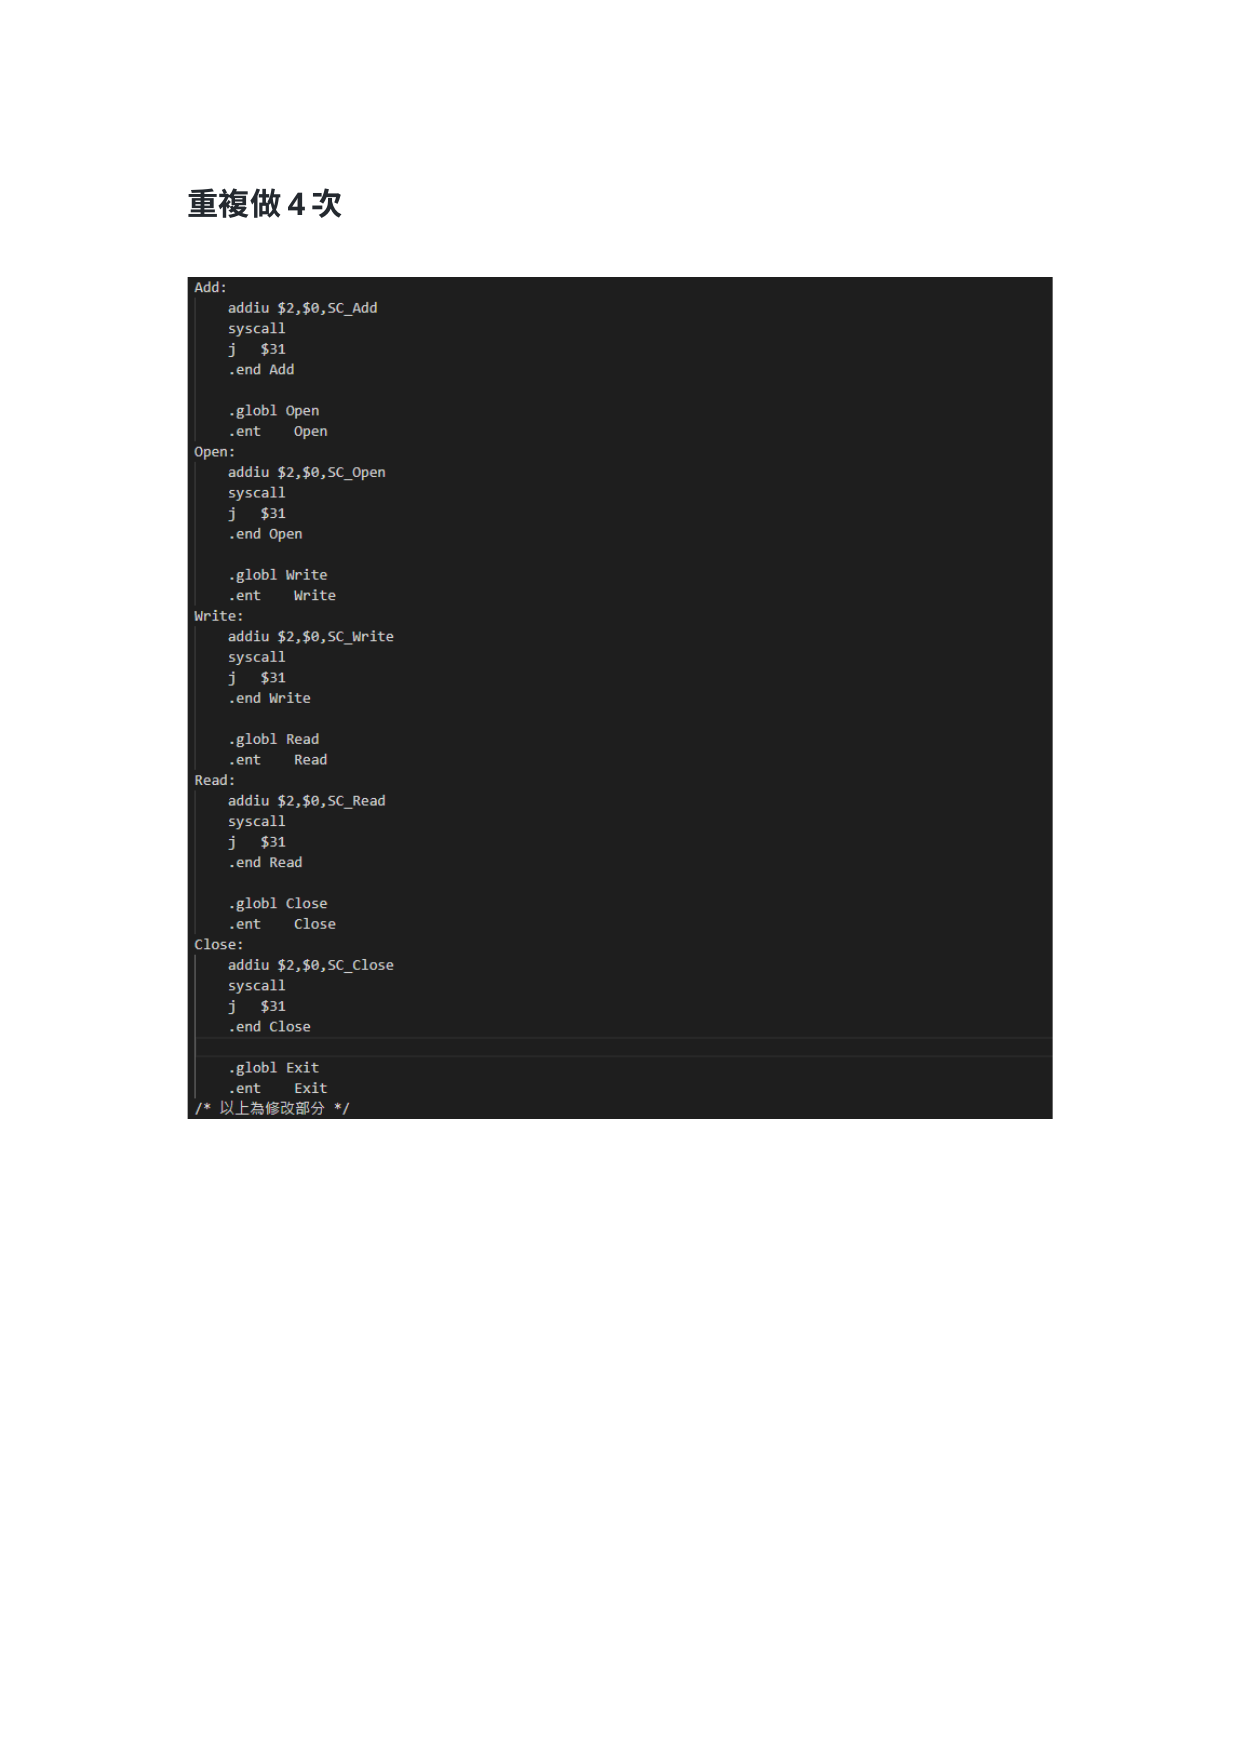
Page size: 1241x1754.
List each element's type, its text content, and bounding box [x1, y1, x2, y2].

subtitle 重複做4次 [187, 164, 1053, 239]
picture [187, 277, 1053, 1119]
